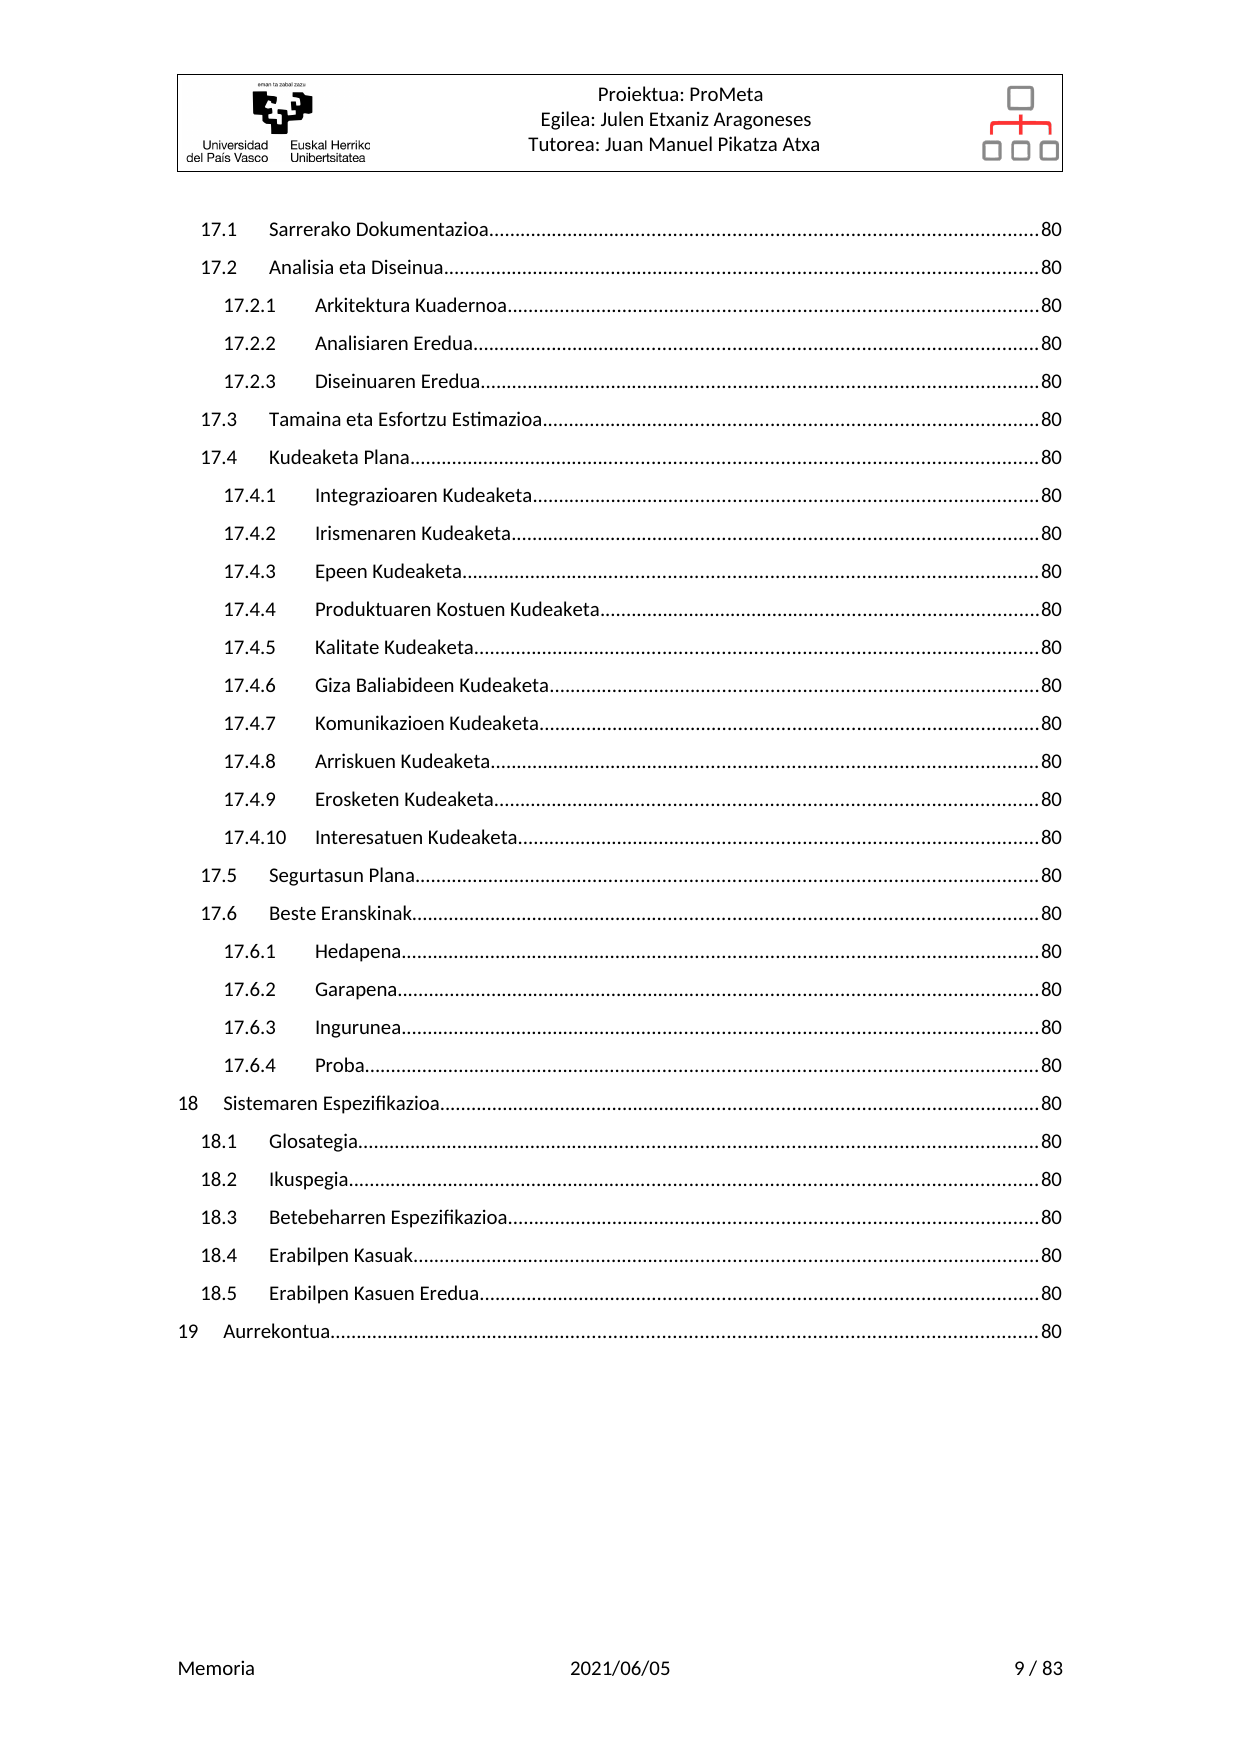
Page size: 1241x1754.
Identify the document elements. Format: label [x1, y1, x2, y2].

picture [182, 80, 370, 162]
picture [978, 80, 1060, 162]
